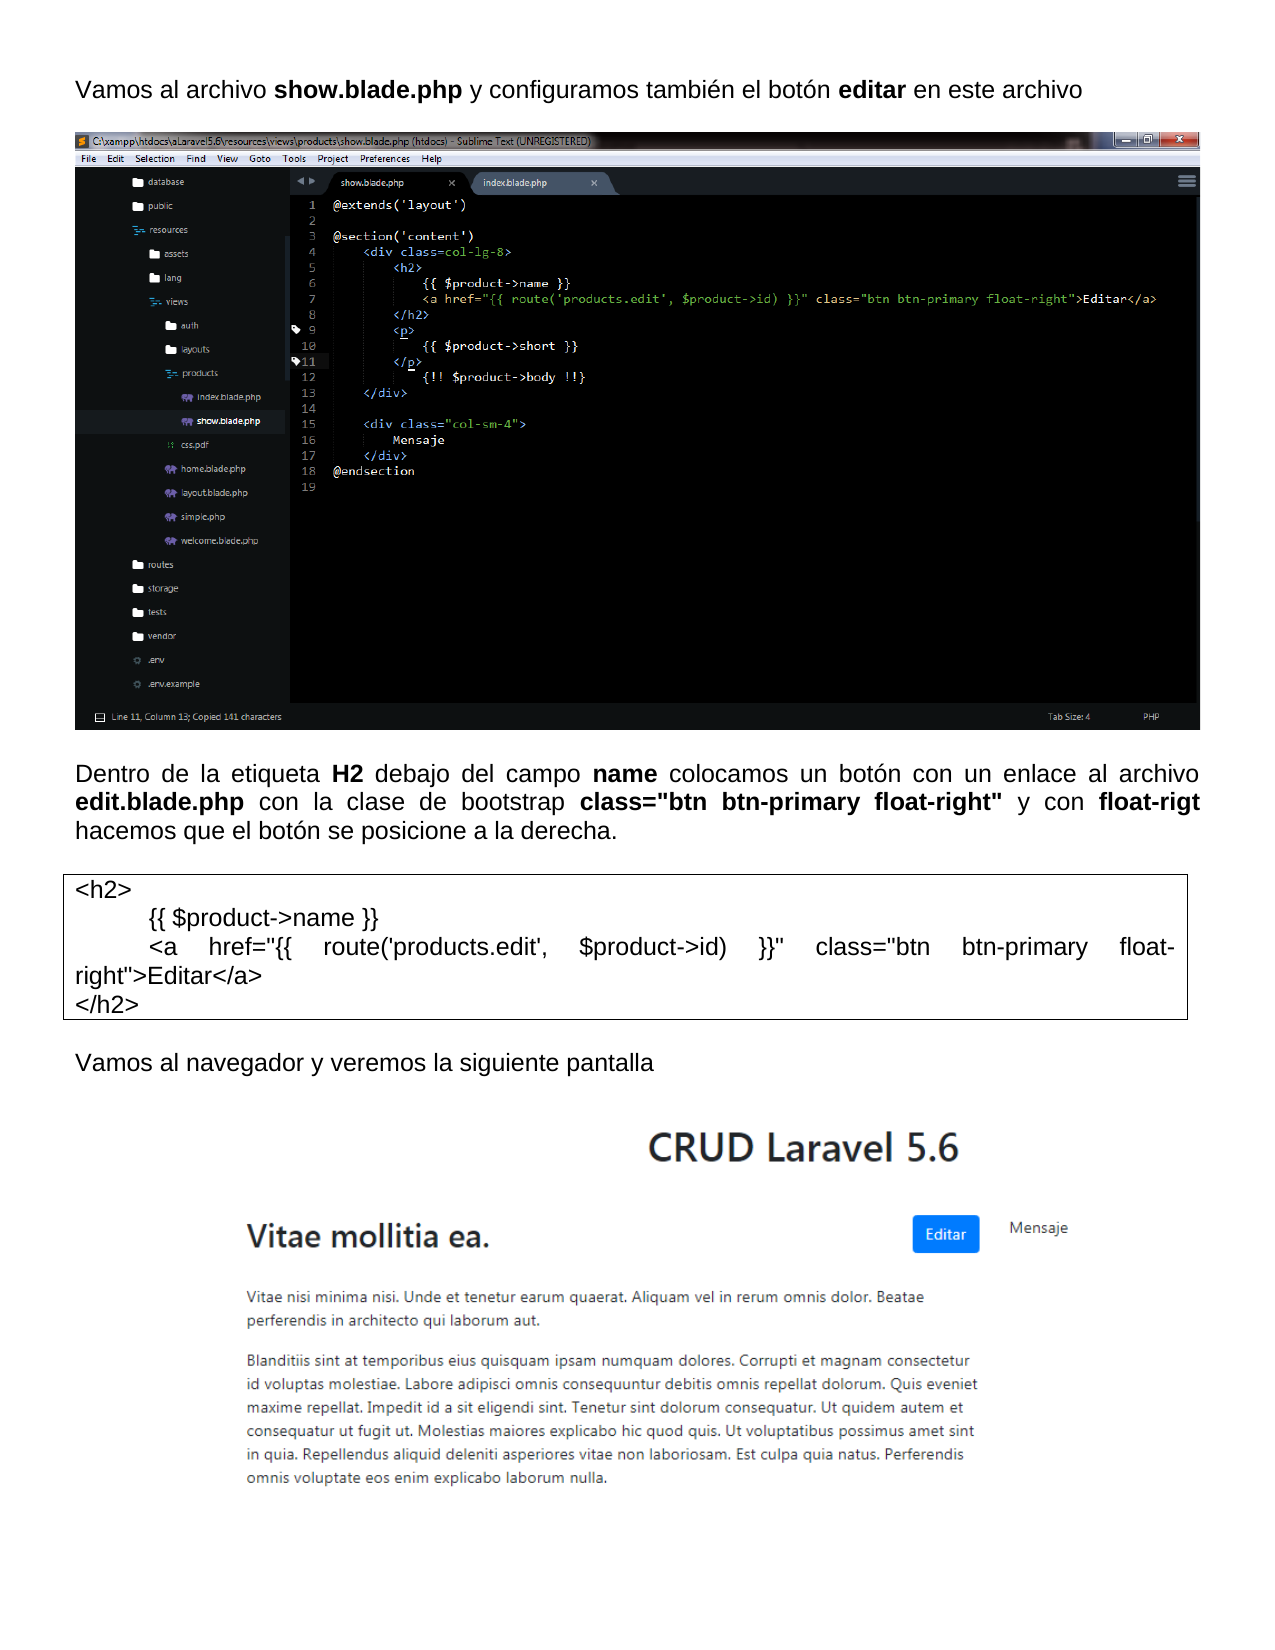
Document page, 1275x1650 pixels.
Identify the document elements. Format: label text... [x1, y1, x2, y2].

table_header <h2> {{ $product->name }} <a href="{{ route('products.edit', $product->id) }}" class="btn btn-primary float-right">Editar</a> </h2> [64, 875, 1187, 1018]
picture [125, 1105, 1150, 1565]
picture [75, 132, 1200, 730]
text Vamos al archivo show.blade.php y configuramos también el botón editar en este archivo [75, 75, 1200, 104]
text Vamos al navegador y veremos la siguiente pantalla [75, 1048, 1200, 1077]
text Dentro de la etiqueta H2 debajo del campo name colocamos un botón con un enlace al archivo edit.blade.php con la clase de bootstrap class="btn btn-primary float-right" y con float-rigt hacemos que el botón se posicione a la derecha. [75, 759, 1200, 845]
